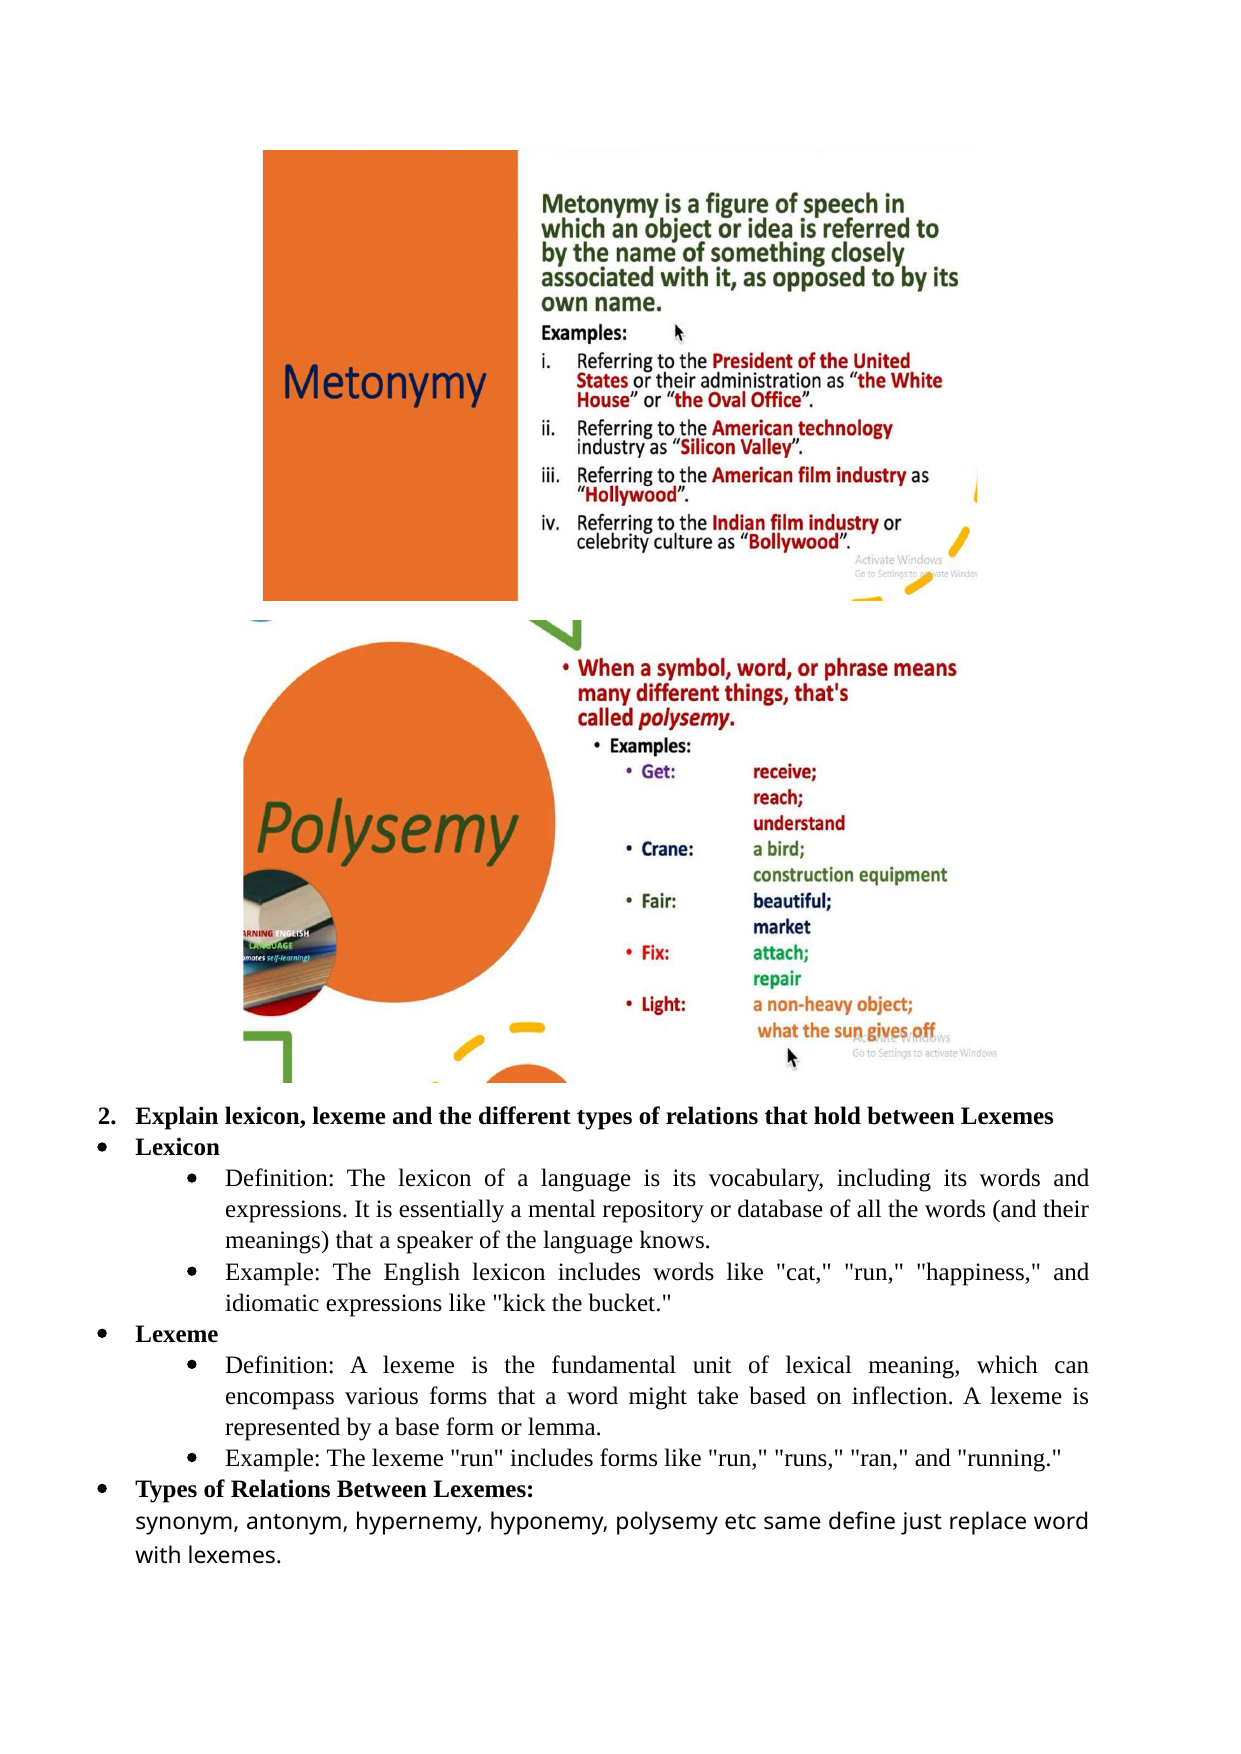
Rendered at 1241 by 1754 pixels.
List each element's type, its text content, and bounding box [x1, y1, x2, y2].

list Example: The English lexicon includes words like "cat," "run," "happiness," and idiomatic expressions like "kick the bucket." [187, 1257, 1090, 1316]
list Definition: A lexeme is the fundamental unit of lexical meaning, which can encompass various forms that a word might take based on inflection. A lexeme is represented by a base form or lemma. [187, 1350, 1090, 1441]
list Definition: The lexicon of a language is its vocabulary, including its words and expressions. It is essentially a mental repository or database of all the words (and their meanings) that a speaker of the language knows. [187, 1163, 1090, 1254]
picture [262, 150, 978, 601]
list synonym, antonym, hypernemy, hyponemy, polysemy etc same define just replace word with lexemes. [135, 1505, 1090, 1570]
list Types of Relations Between Lexemes: [98, 1474, 1090, 1503]
list Lexeme [98, 1319, 1090, 1347]
list Example: The lexeme "run" includes forms like "run," "runs," "ran," and "running." [187, 1443, 1090, 1472]
list Explain lexicon, lexeme and the different types of relations that hold between Lexemes [98, 1101, 1090, 1130]
picture [243, 620, 997, 1083]
list Lexicon [98, 1132, 1090, 1161]
